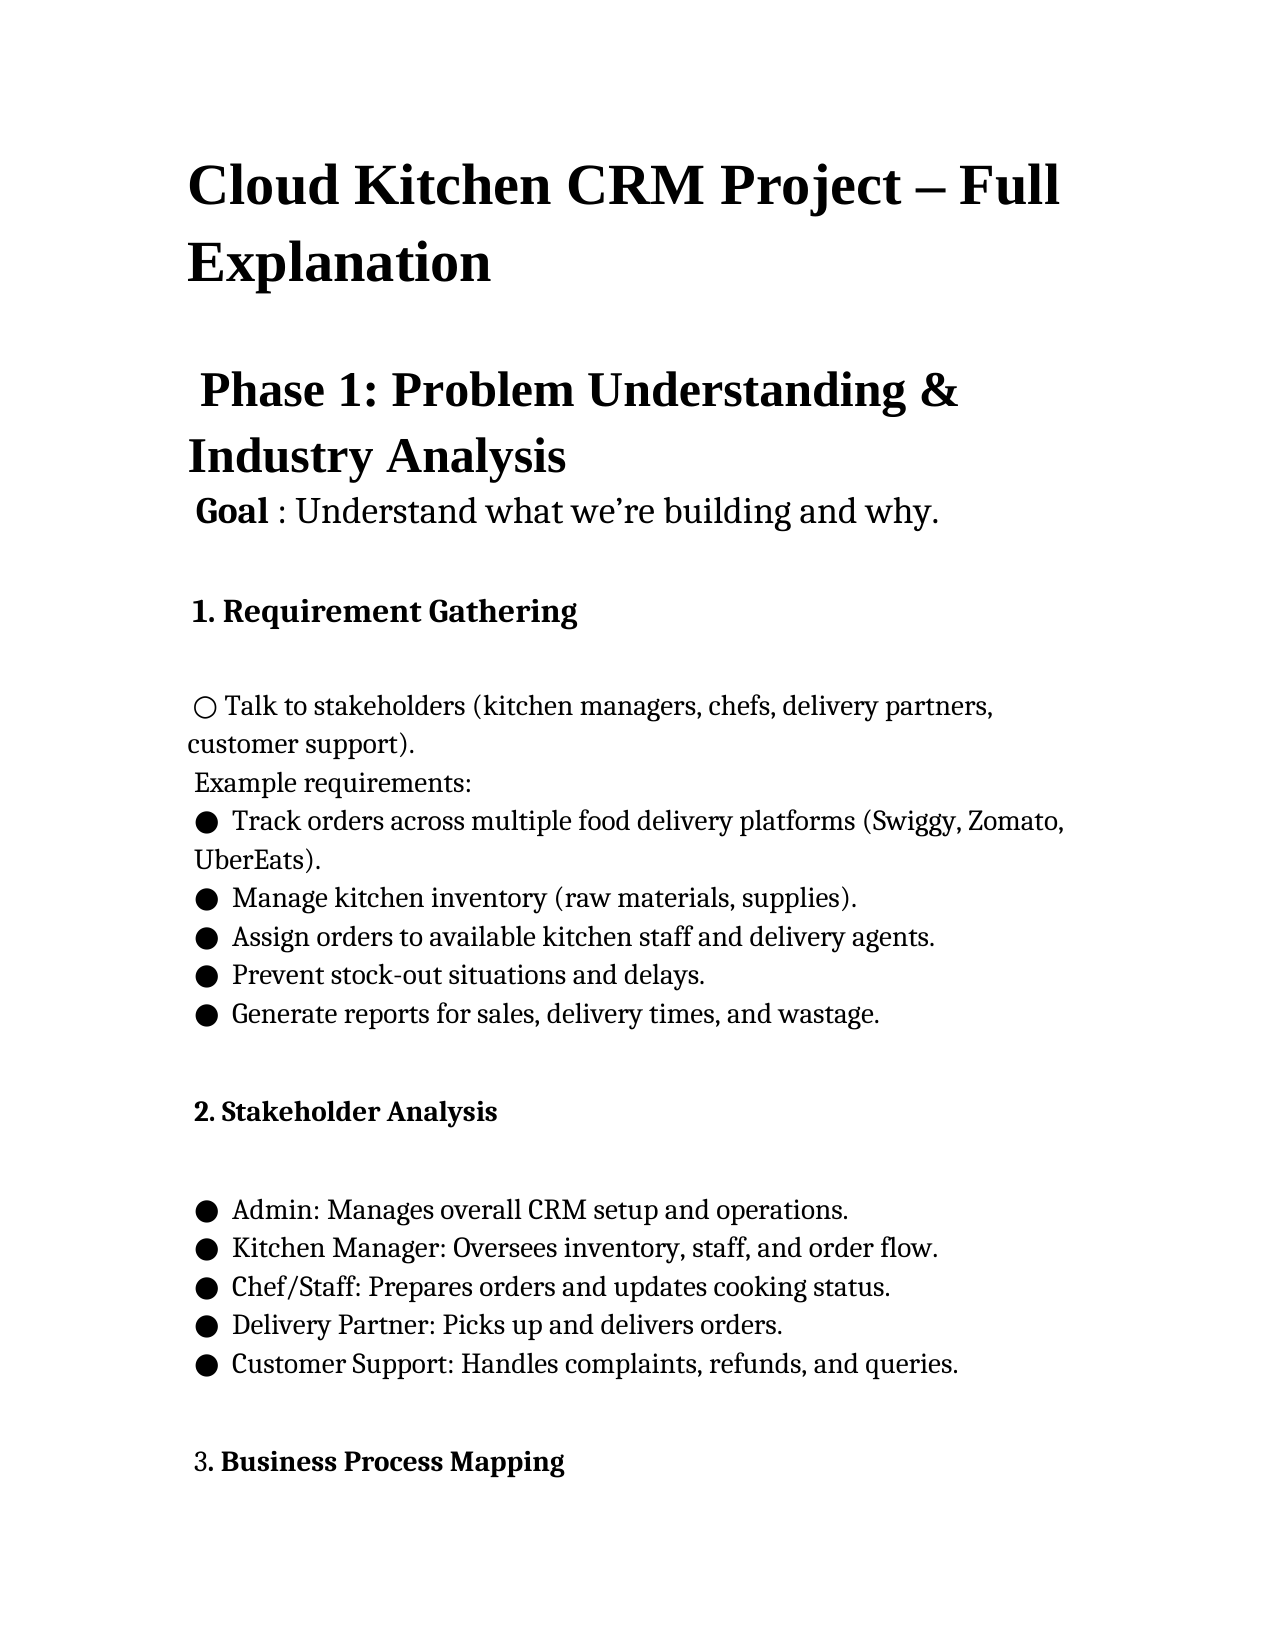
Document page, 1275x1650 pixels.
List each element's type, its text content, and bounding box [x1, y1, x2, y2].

text Cloud Kitchen CRM Project – Full Explanation [187, 150, 1087, 294]
text ○ Talk to stakeholders (kitchen managers, chefs, delivery partners, customer support). Example requirements: ● Track orders across multiple food delivery platforms (Swiggy, Zomato, UberEats). ● Manage kitchen inventory (raw materials, supplies). ● Assign orders to available kitchen staff and delivery agents. ● Prevent stock-out situations and delays. ● Generate reports for sales, delivery times, and wastage. [187, 657, 1087, 1031]
text 1. Requirement Gathering [187, 560, 1087, 631]
text Phase 1: Problem Understanding & Industry Analysis Goal : Understand what we’re building and why. [187, 325, 1087, 533]
text ● Admin: Manages overall CRM setup and operations. ● Kitchen Manager: Oversees inventory, staff, and order flow. ● Chef/Staff: Prepares orders and updates cooking status. ● Delivery Partner: Picks up and delivers orders. ● Customer Support: Handles complaints, refunds, and queries. [187, 1154, 1087, 1381]
text 3. Business Process Mapping [187, 1406, 1087, 1478]
text 2. Stakeholder Analysis [187, 1056, 1087, 1128]
